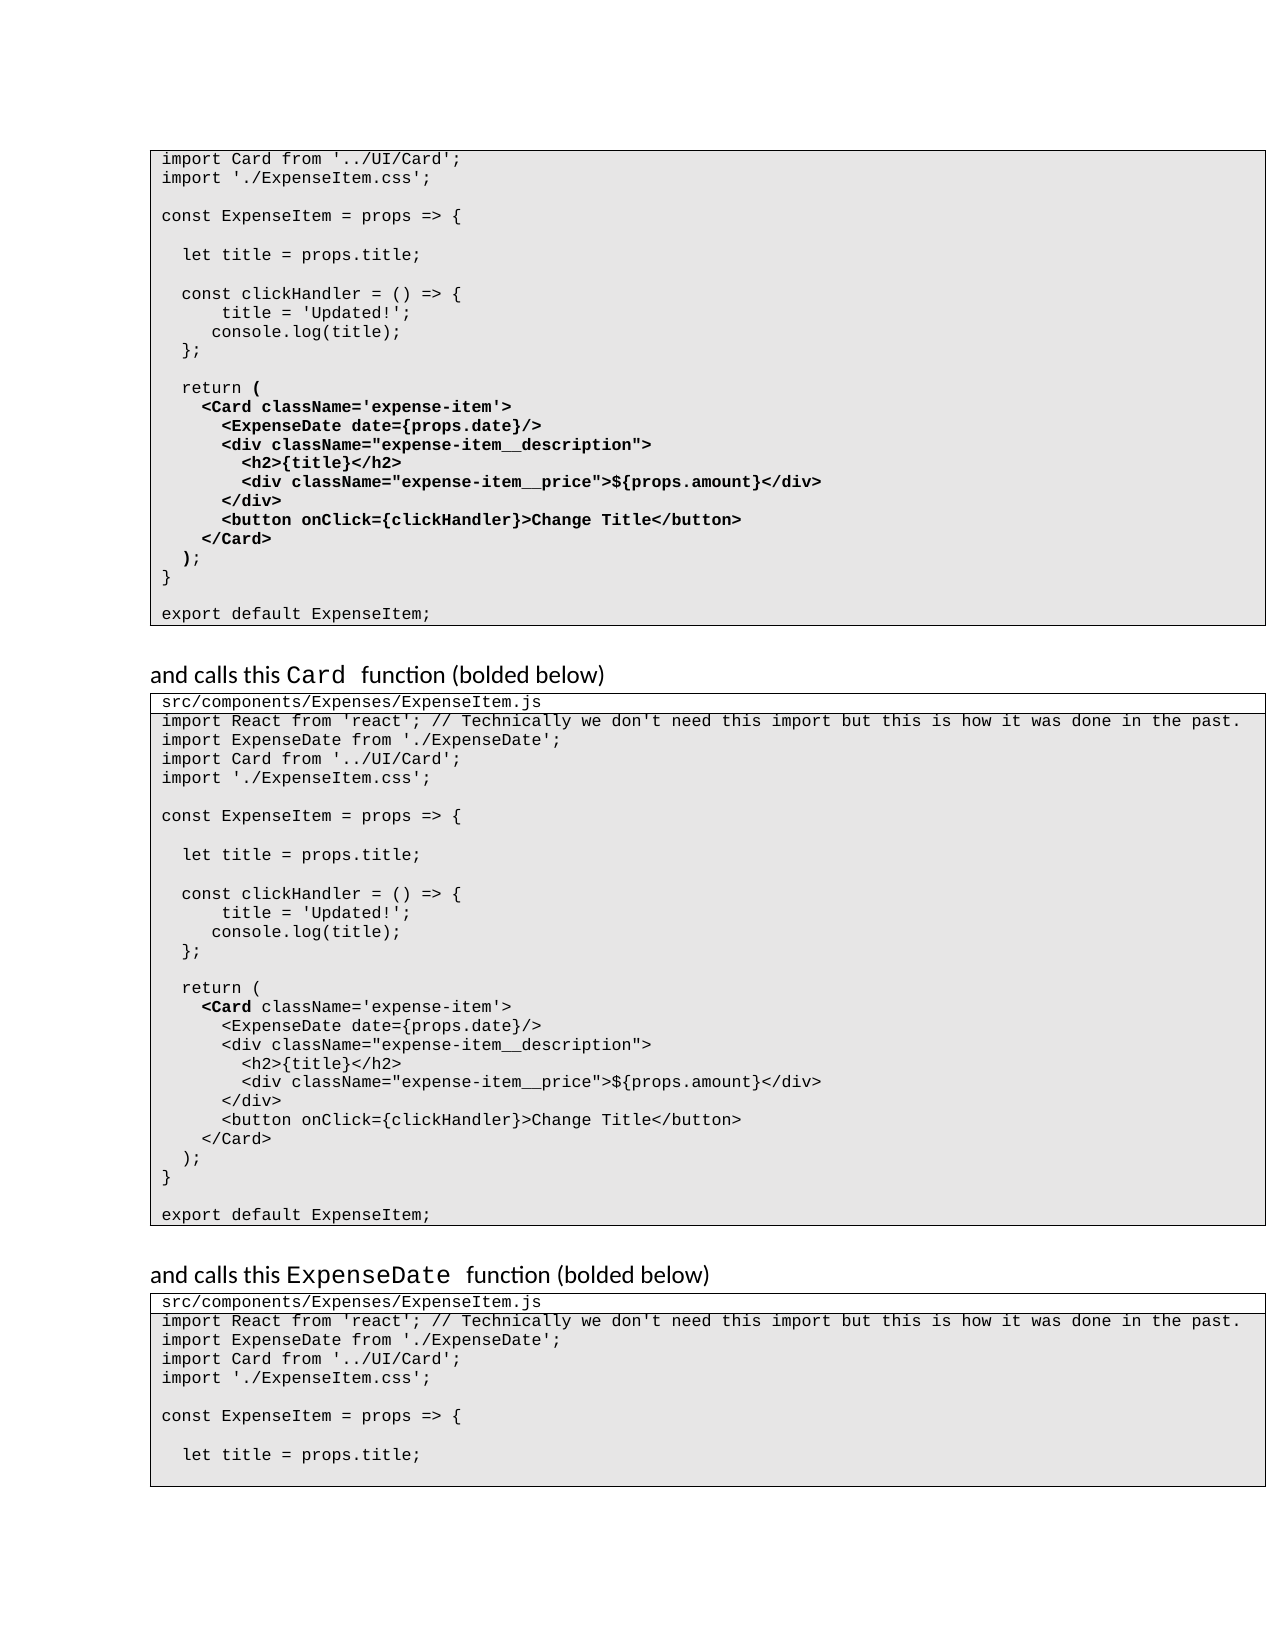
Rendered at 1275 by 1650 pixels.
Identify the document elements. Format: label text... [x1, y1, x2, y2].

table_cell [151, 151, 1265, 625]
text and calls this Card function (bolded below) [150, 659, 1125, 691]
text and calls this ExpenseDate function (bolded below) [150, 1259, 1125, 1291]
table_header src/components/Expenses/ExpenseItem.js [151, 1294, 1265, 1312]
table_header src/components/Expenses/ExpenseItem.js [151, 694, 1265, 712]
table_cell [151, 1314, 1265, 1486]
